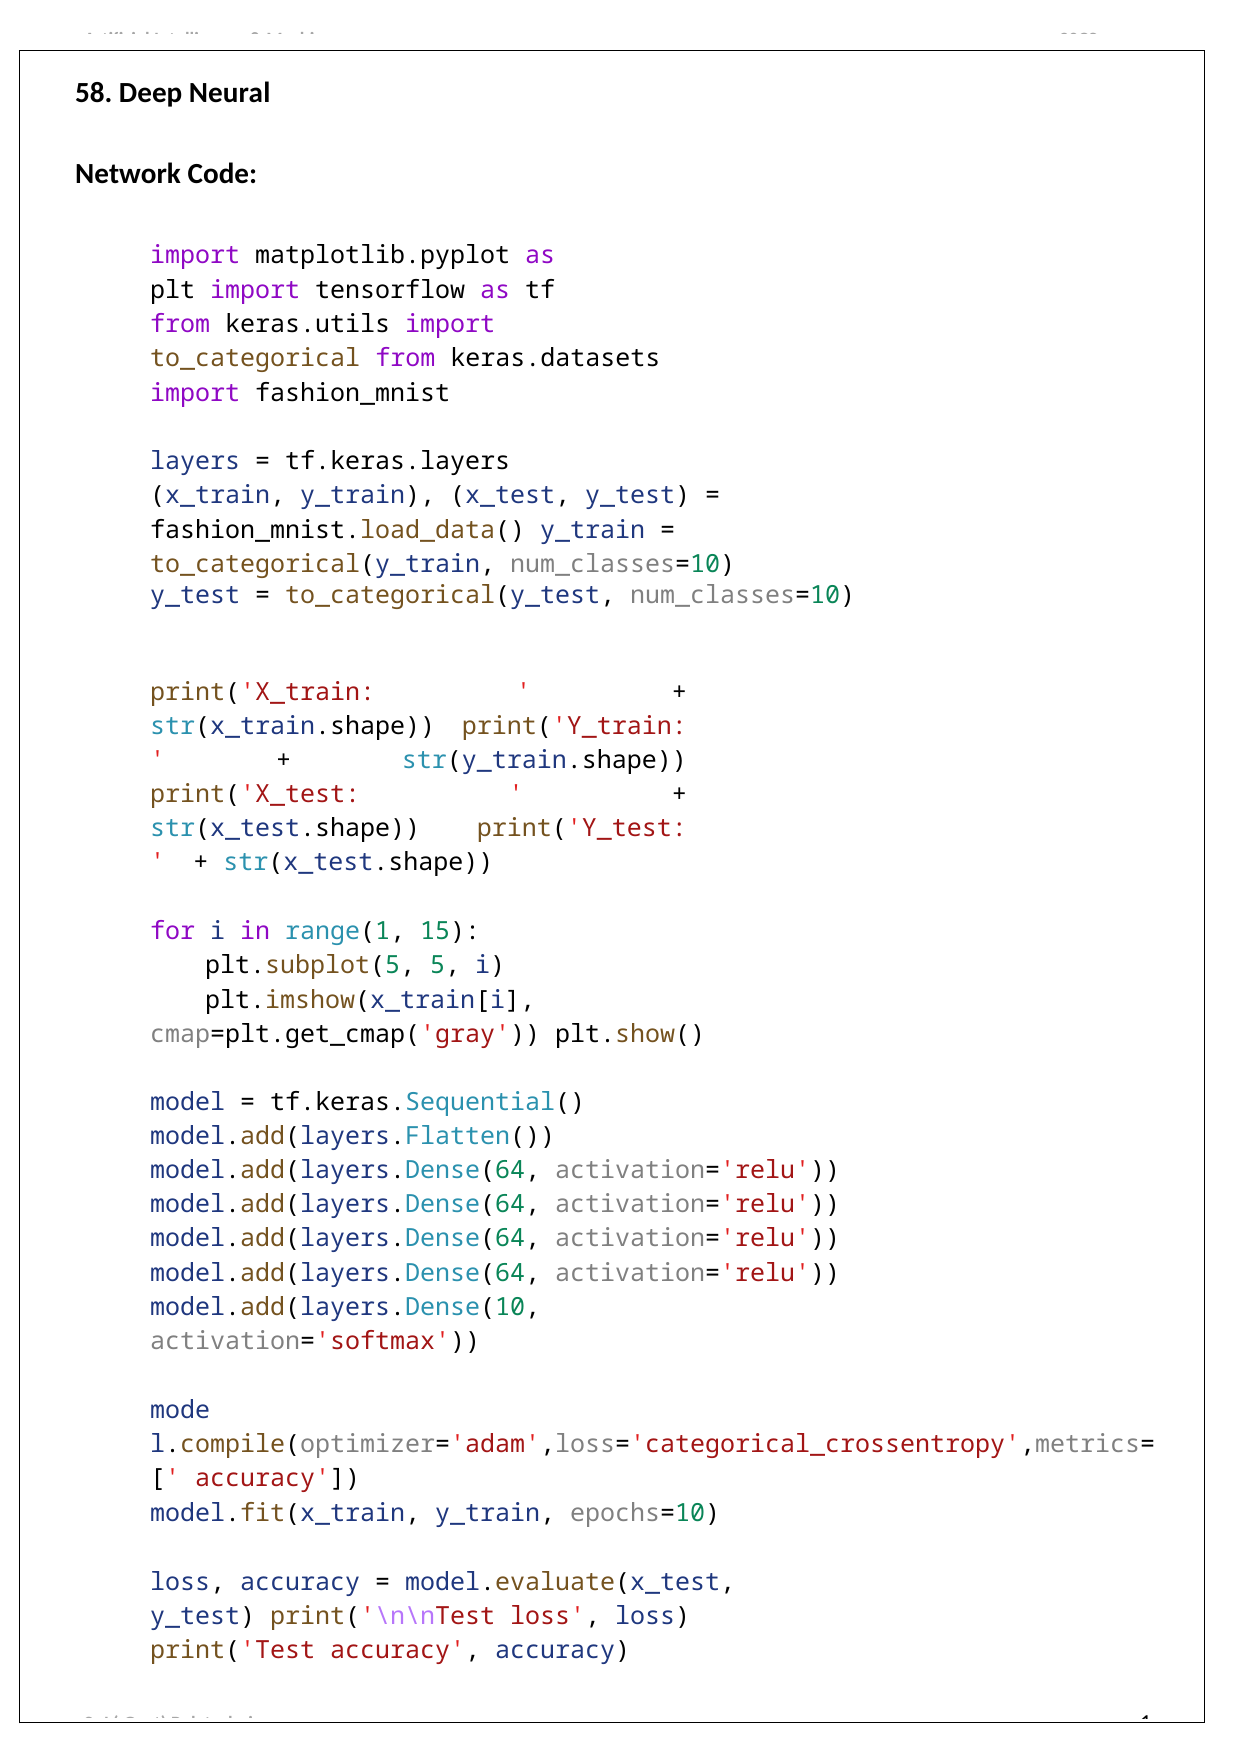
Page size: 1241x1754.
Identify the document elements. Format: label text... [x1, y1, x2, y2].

text loss, accuracy = model.evaluate(x_test, y_test) print('\n\nTest loss', loss) [150, 1563, 798, 1631]
text model.fit(x_train, y_train, epochs=10) [150, 1494, 1204, 1528]
text for i in range(1, 15): plt.subplot(5, 5, i) [150, 913, 564, 981]
text plt.imshow(x_train[i], cmap=plt.get_cmap('gray')) plt.show() [150, 981, 880, 1050]
list Deep Neural Network Code: [75, 74, 382, 190]
text y_test = to_categorical(y_test, num_classes=10) [150, 580, 1204, 609]
text print('X_train: ' + str(x_train.shape)) print('Y_train: ' + str(y_train.shape)) print('X_test: ' + str(x_test.shape)) print('Y_test: ' + str(x_test.shape)) [150, 673, 687, 878]
text model.compile(optimizer='adam',loss='categorical_crossentropy',metrics=[' accuracy']) [150, 1392, 1155, 1494]
text model = tf.keras.Sequential() model.add(layers.Flatten()) model.add(layers.Dense(64, activation='relu')) model.add(layers.Dense(64, activation='relu')) model.add(layers.Dense(64, activation='relu')) model.add(layers.Dense(64, activation='relu')) model.add(layers.Dense(10, activation='softmax')) [150, 1084, 853, 1356]
text import matplotlib.pyplot as plt import tensorflow as tf [150, 237, 578, 305]
text (x_train, y_train), (x_test, y_test) = fashion_mnist.load_data() y_train = to_categorical(y_train, num_classes=10) [150, 477, 1031, 580]
text print('Test accuracy', accuracy) [150, 1632, 1204, 1666]
text from keras.utils import to_categorical from keras.datasets import fashion_mnist [150, 305, 702, 408]
text layers = tf.keras.layers [150, 443, 1204, 477]
